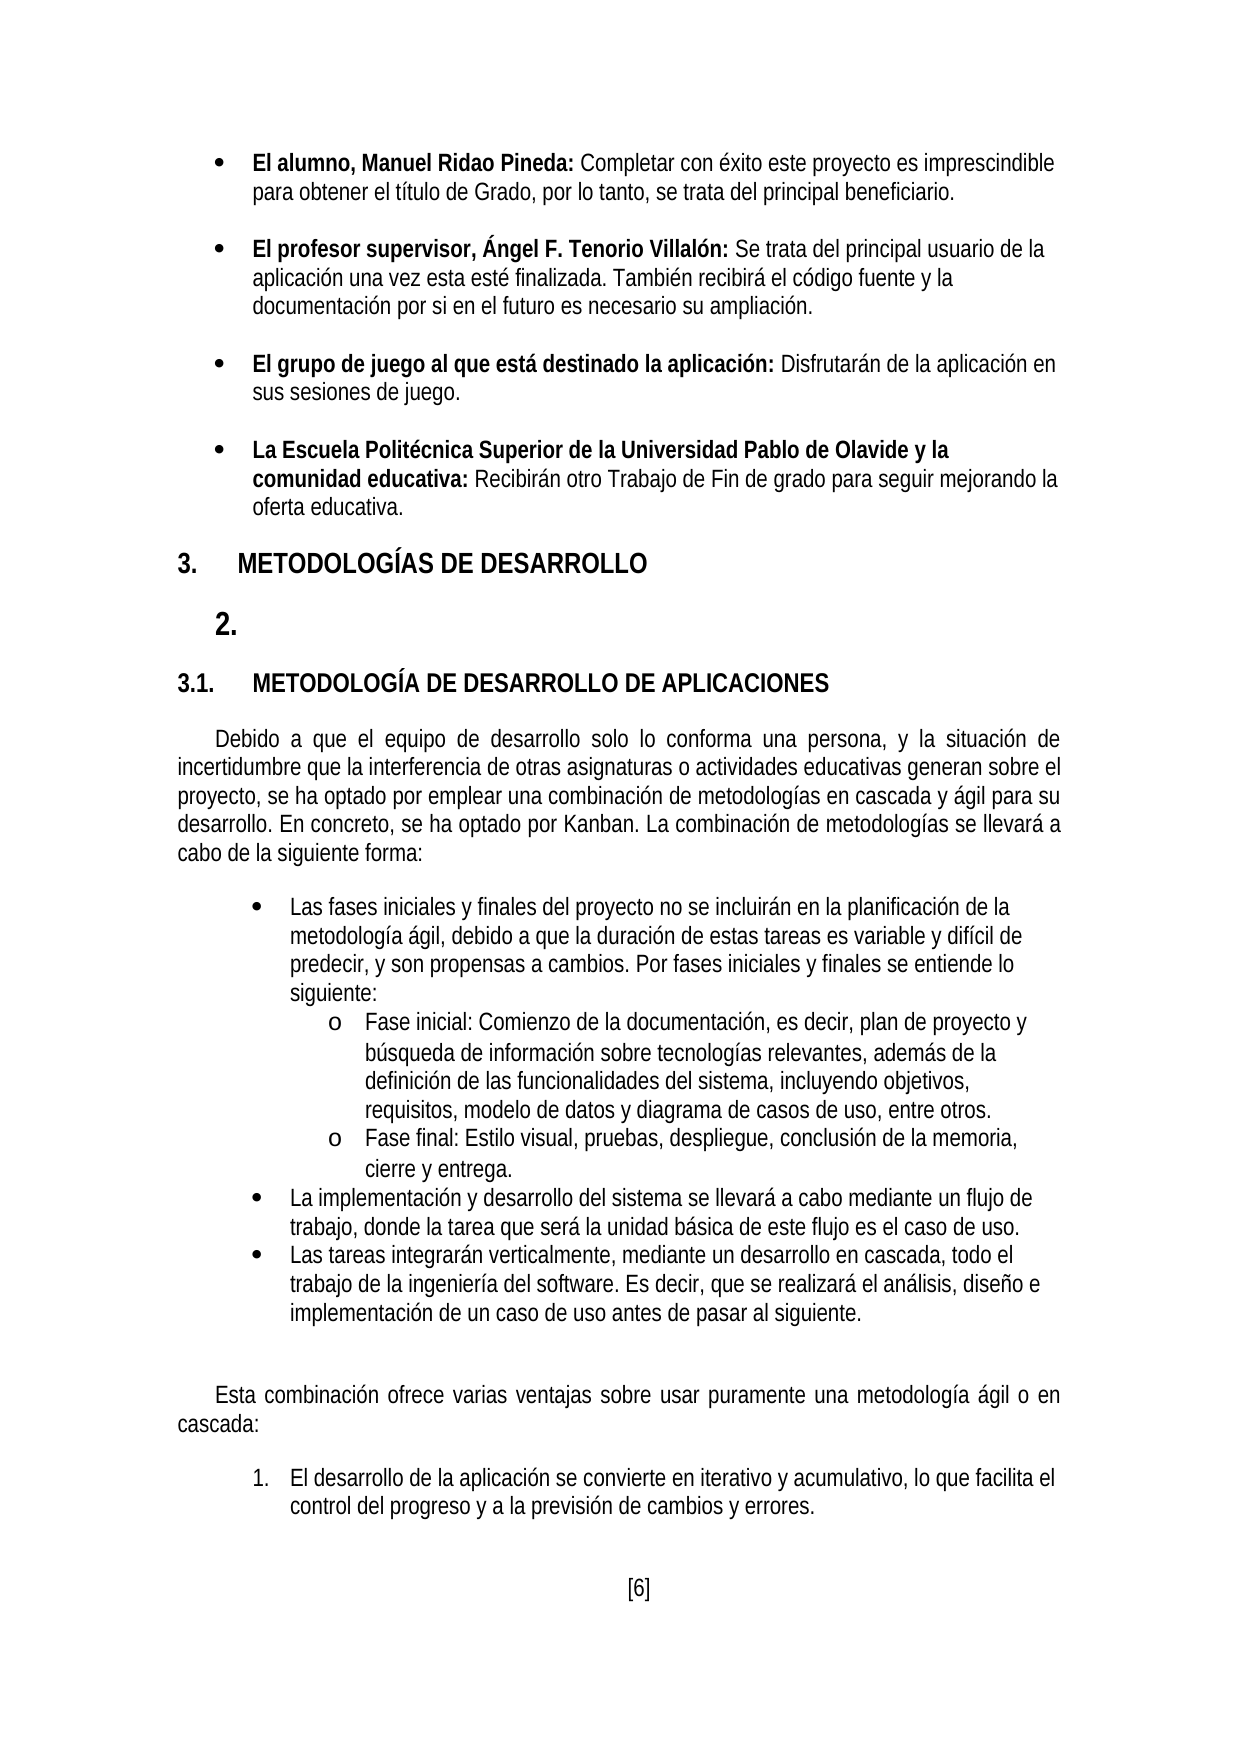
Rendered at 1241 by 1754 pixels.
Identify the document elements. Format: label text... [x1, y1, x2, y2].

list Fase final: Estilo visual, pruebas, despliegue, conclusión de la memoria, cierre y entrega. [327, 1123, 1063, 1183]
list Fase inicial: Comienzo de la documentación, es decir, plan de proyecto y búsqueda de información sobre tecnologías relevantes, además de la definición de las funcionalidades del sistema, incluyendo objetivos, requisitos, modelo de datos y diagrama de casos de uso, entre otros. [327, 1007, 1063, 1123]
list El alumno, Manuel Ridao Pineda: Completar con éxito este proyecto es imprescindible para obtener el título de Grado, por lo tanto, se trata del principal beneficiario. [215, 148, 1063, 205]
list La implementación y desarrollo del sistema se llevará a cabo mediante un flujo de trabajo, donde la tarea que será la unidad básica de este flujo es el caso de uso. [252, 1183, 1063, 1241]
list El desarrollo de la aplicación se convierte en iterativo y acumulativo, lo que facilita el control del progreso y a la previsión de cambios y errores. [252, 1463, 1063, 1520]
list El profesor supervisor, Ángel F. Tenorio Villalón: Se trata del principal usuario de la aplicación una vez esta esté finalizada. También recibirá el código fuente y la documentación por si en el futuro es necesario su ampliación. [215, 234, 1063, 320]
list El grupo de juego al que está destinado la aplicación: Disfrutarán de la aplicación en sus sesiones de juego. [215, 348, 1063, 406]
list Las fases iniciales y finales del proyecto no se incluirán en la planificación de la metodología ágil, debido a que la duración de estas tareas es variable y difícil de predecir, y son propensas a cambios. Por fases iniciales y finales se entiende lo siguiente: [252, 892, 1063, 1007]
subtitle METODOLOGÍA DE DESARROLLO DE APLICACIONES [177, 667, 1063, 698]
text Debido a que el equipo de desarrollo solo lo conforma una persona, y la situación de incertidumbre que la interferencia de otras asignaturas o actividades educativas generan sobre el proyecto, se ha optado por emplear una combinación de metodologías en cascada y ágil para su desarrollo. En concreto, se ha optado por Kanban. La combinación de metodologías se llevará a cabo de la siguiente forma: [177, 723, 1063, 867]
list Las tareas integrarán verticalmente, mediante un desarrollo en cascada, todo el trabajo de la ingeniería del software. Es decir, que se realizará el análisis, diseño e implementación de un caso de uso antes de pasar al siguiente. [252, 1241, 1063, 1327]
text Esta combinación ofrece varias ventajas sobre usar puramente una metodología ágil o en cascada: [177, 1380, 1063, 1438]
subtitle METODOLOGÍAS DE DESARROLLO [177, 546, 1063, 579]
list La Escuela Politécnica Superior de la Universidad Pablo de Olavide y la comunidad educativa: Recibirán otro Trabajo de Fin de grado para seguir mejorando la oferta educativa. [215, 435, 1063, 521]
